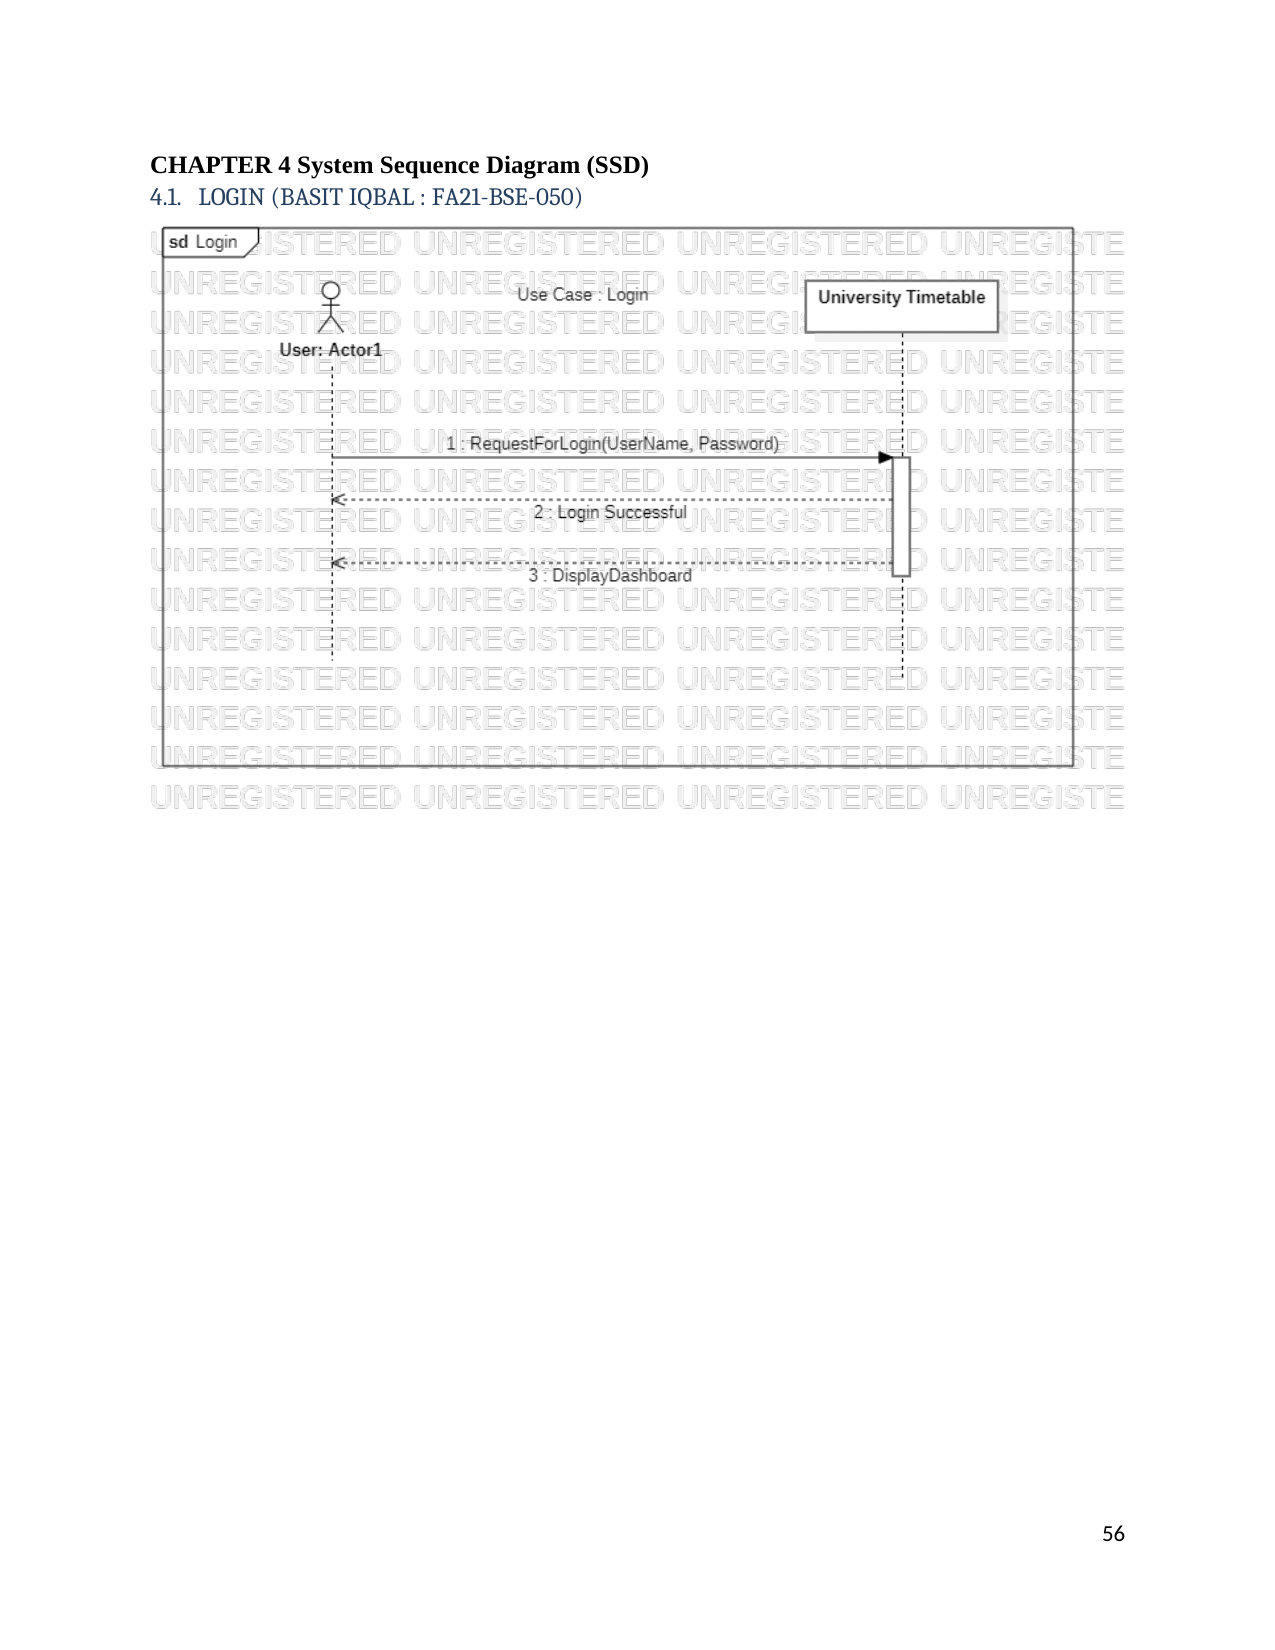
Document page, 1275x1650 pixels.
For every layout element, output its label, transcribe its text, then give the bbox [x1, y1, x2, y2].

subtitle 4.1. LOGIN (BASIT IQBAL : FA21-BSE-050) [150, 183, 1125, 212]
subtitle CHAPTER 4 System Sequence Diagram (SSD) [150, 150, 1125, 179]
picture [150, 216, 1125, 819]
